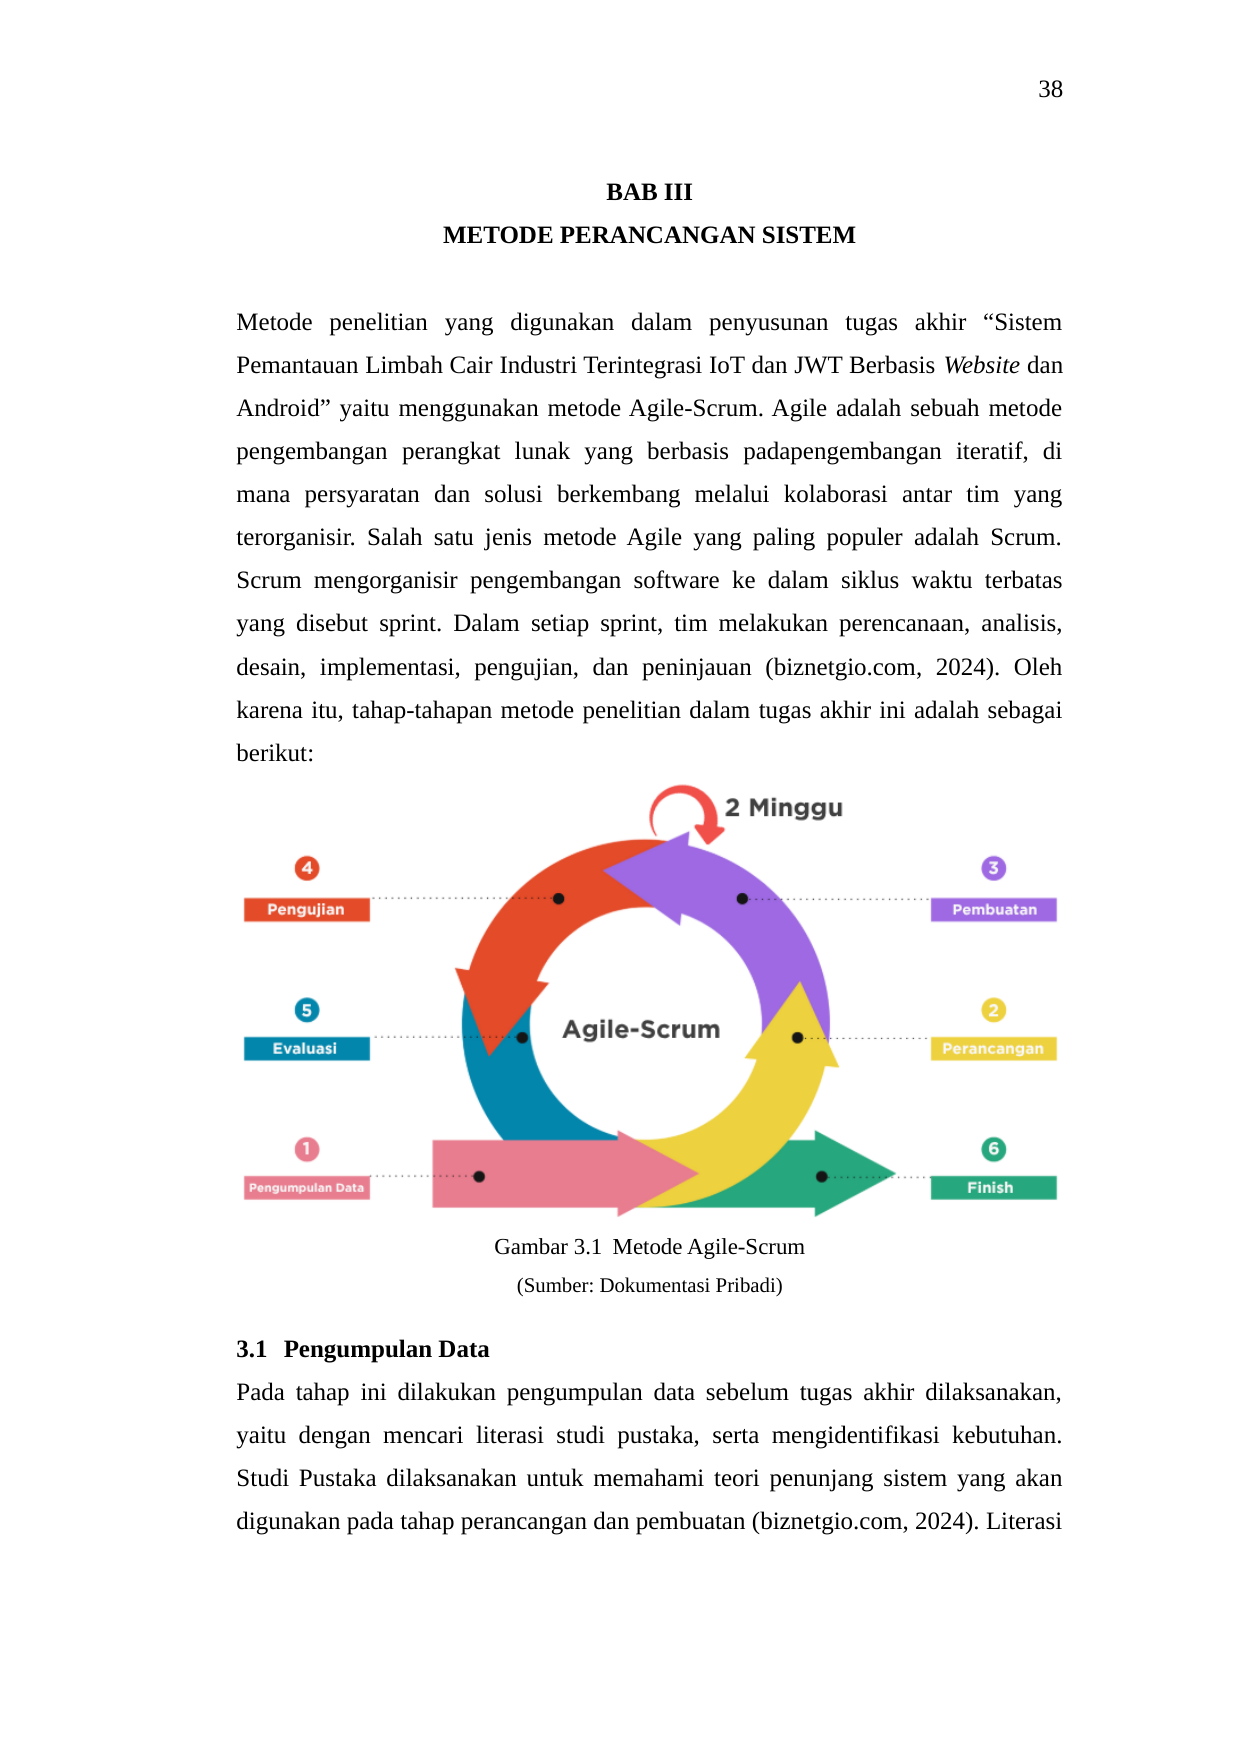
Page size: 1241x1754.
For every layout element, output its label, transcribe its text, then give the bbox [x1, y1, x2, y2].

text Metode Agile-Scrum [236, 1233, 1063, 1259]
text BAB III [236, 177, 1063, 206]
text Metode penelitian yang digunakan dalam penyusunan tugas akhir “Sistem Pemantauan Limbah Cair Industri Terintegrasi IoT dan JWT Berbasis Website dan Android” yaitu menggunakan metode Agile-Scrum. Agile adalah sebuah metode pengembangan perangkat lunak yang berbasis padapengembangan iteratif, di mana persyaratan dan solusi berkembang melalui kolaborasi antar tim yang terorganisir. Salah satu jenis metode Agile yang paling populer adalah Scrum. Scrum mengorganisir pengembangan software ke dalam siklus waktu terbatas yang disebut sprint. Dalam setiap sprint, tim melakukan perencanaan, analisis, desain, implementasi, pengujian, dan peninjauan (biznetgio.com, 2024). Oleh karena itu, tahap-tahapan metode penelitian dalam tugas akhir ini adalah sebagai berikut: [236, 307, 1063, 767]
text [236, 1377, 1063, 1535]
text Pengumpulan Data [236, 1334, 1063, 1362]
text (Sumber: Dokumentasi Pribadi) [236, 1273, 1063, 1297]
picture [236, 781, 1063, 1219]
text METODE PERANCANGAN SISTEM [236, 220, 1063, 249]
